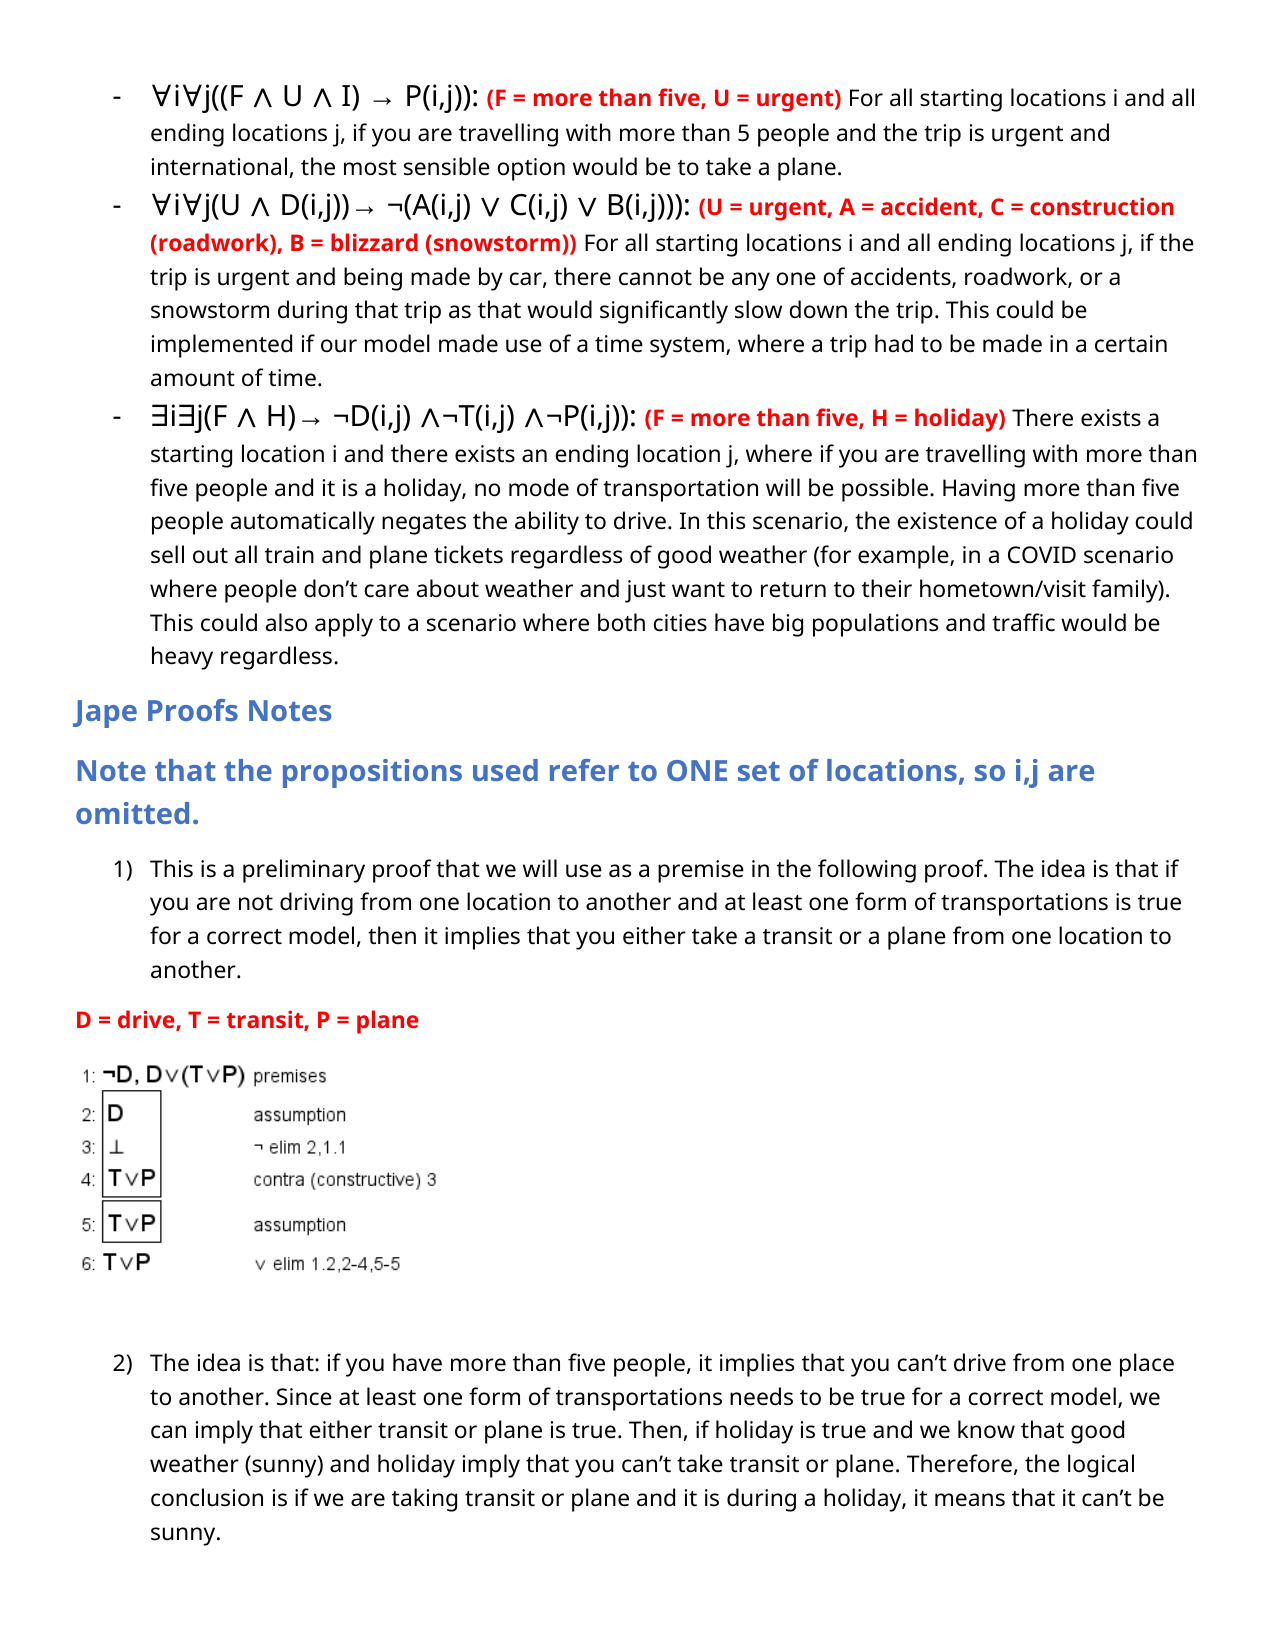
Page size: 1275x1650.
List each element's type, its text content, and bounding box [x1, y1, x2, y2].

list ∀i∀j((F ∧ U ∧ I) → P(i,j)): (F = more than five, U = urgent) For all starting locations i and all ending locations j, if you are travelling with more than 5 people and the trip is urgent and international, the most sensible option would be to take a plane. [112, 75, 1200, 182]
text Jape Proofs Notes [75, 691, 1200, 730]
list This is a preliminary proof that we will use as a premise in the following proof. The idea is that if you are not driving from one location to another and at least one form of transportations is true for a correct model, then it implies that you either take a transit or a plane from one location to another. [112, 852, 1200, 985]
text Note that the propositions used refer to ONE set of locations, so i,j are omitted. [75, 750, 1200, 833]
text D = drive, T = transit, P = plane [75, 1004, 1200, 1035]
picture [75, 1054, 468, 1278]
list The idea is that: if you have more than five people, it implies that you can’t drive from one place to another. Since at least one form of transportations needs to be true for a correct model, we can imply that either transit or plane is true. Then, if holiday is true and we know that good weather (sunny) and holiday imply that you can’t take transit or plane. Therefore, the logical conclusion is if we are taking transit or plane and it is during a holiday, it means that it can’t be sunny. [112, 1347, 1200, 1547]
list ∀i∀j(U ∧ D(i,j))→ ¬(A(i,j) ∨ C(i,j) ∨ B(i,j))): (U = urgent, A = accident, C = construction (roadwork), B = blizzard (snowstorm)) For all starting locations i and all ending locations j, if the trip is urgent and being made by car, there cannot be any one of accidents, roadwork, or a snowstorm during that trip as that would significantly slow down the trip. This could be implemented if our model made use of a time system, where a trip had to be made in a certain amount of time. [112, 185, 1200, 393]
list ∃i∃j(F ∧ H)→ ¬D(i,j) ∧¬T(i,j) ∧¬P(i,j)): (F = more than five, H = holiday) There exists a starting location i and there exists an ending location j, where if you are travelling with more than five people and it is a holiday, no mode of transportation will be possible. Having more than five people automatically negates the ability to drive. In this scenario, the existence of a holiday could sell out all train and plane tickets regardless of good weather (for example, in a COVID scenario where people don’t care about weather and just want to return to their hometown/visit family). This could also apply to a scenario where both cities have big populations and traffic would be heavy regardless. [112, 396, 1200, 672]
